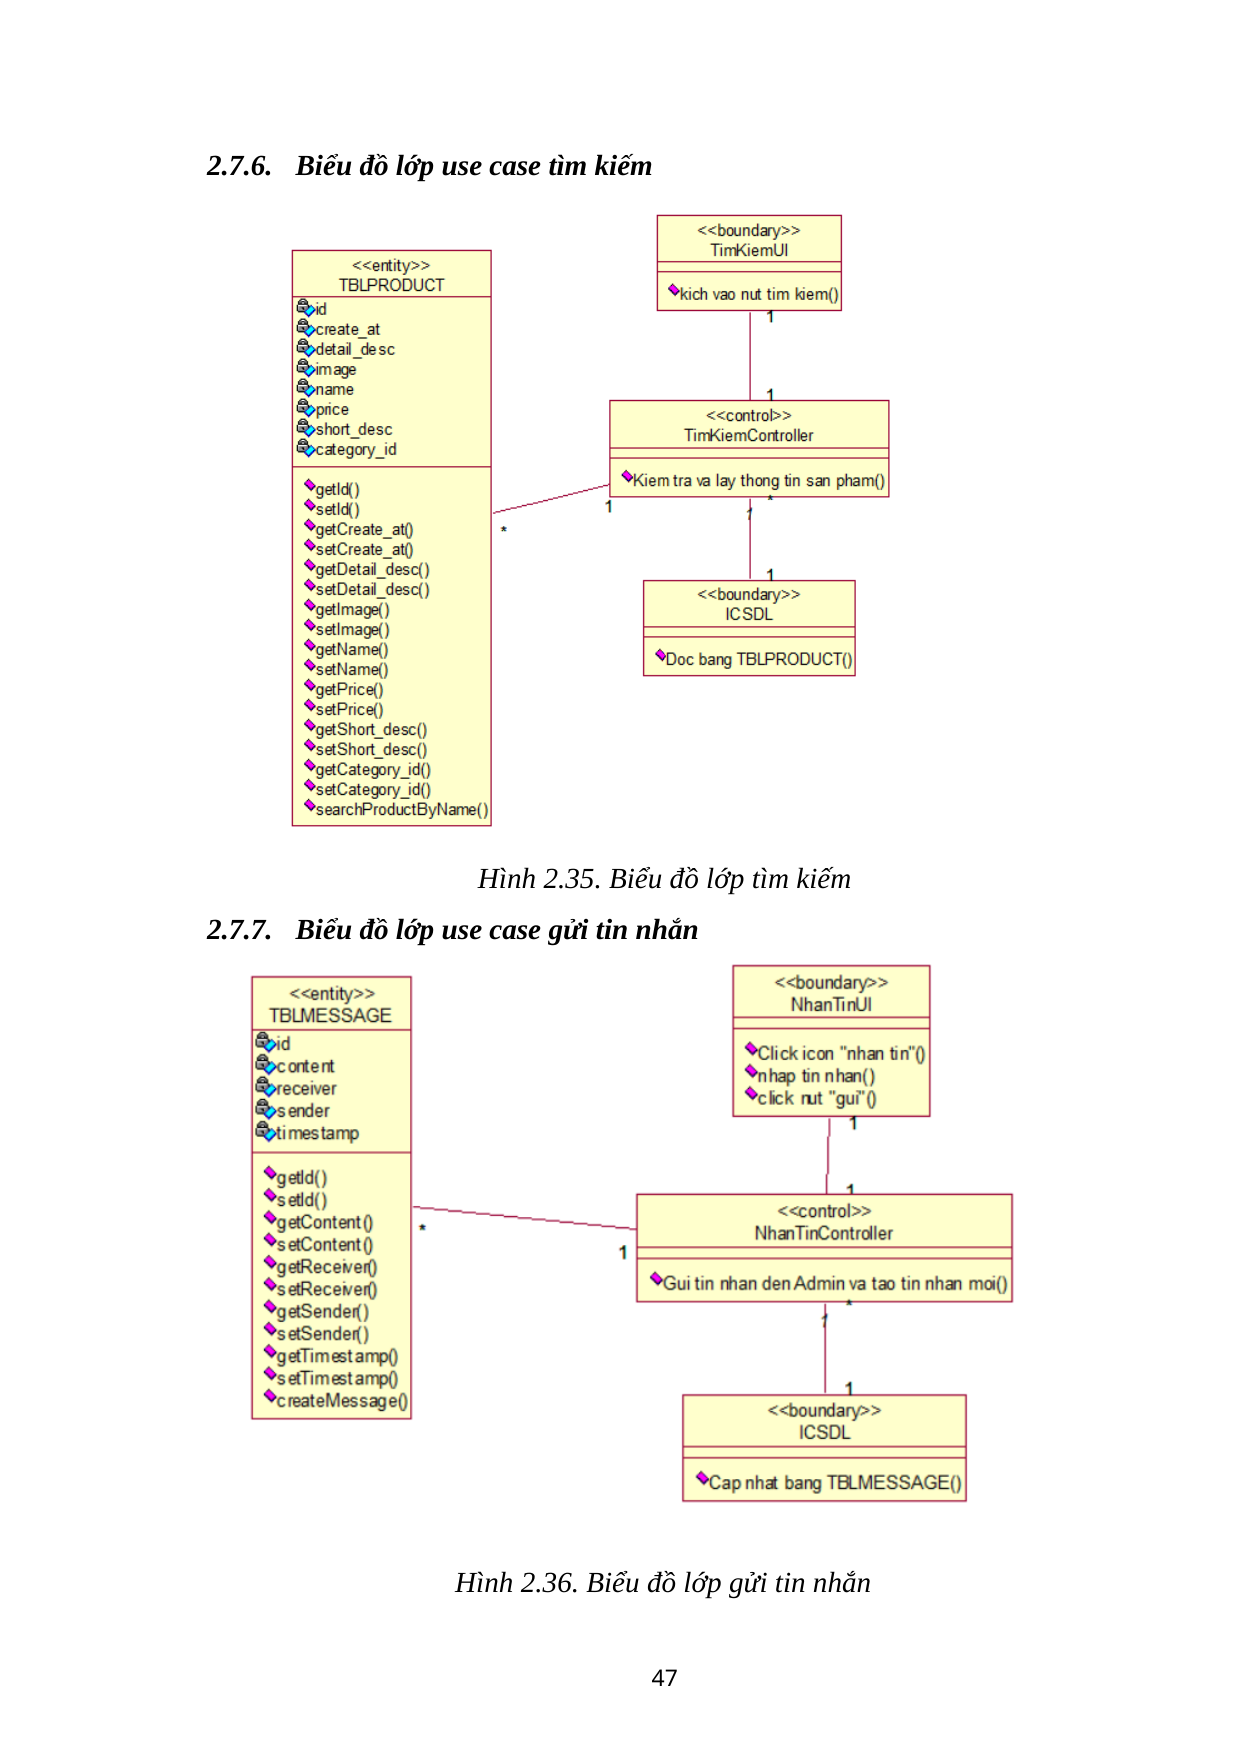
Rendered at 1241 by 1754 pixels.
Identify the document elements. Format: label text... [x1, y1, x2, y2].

picture [206, 962, 1123, 1546]
subtitle Biểu đồ lớp use case tìm kiếm [207, 148, 1122, 181]
text Hình 2.36. Biểu đồ lớp gửi tin nhắn [207, 1565, 1122, 1598]
text Hình 2.35. Biểu đồ lớp tìm kiếm [207, 862, 1122, 895]
picture [206, 198, 1123, 843]
subtitle Biểu đồ lớp use case gửi tin nhắn [207, 912, 1122, 945]
